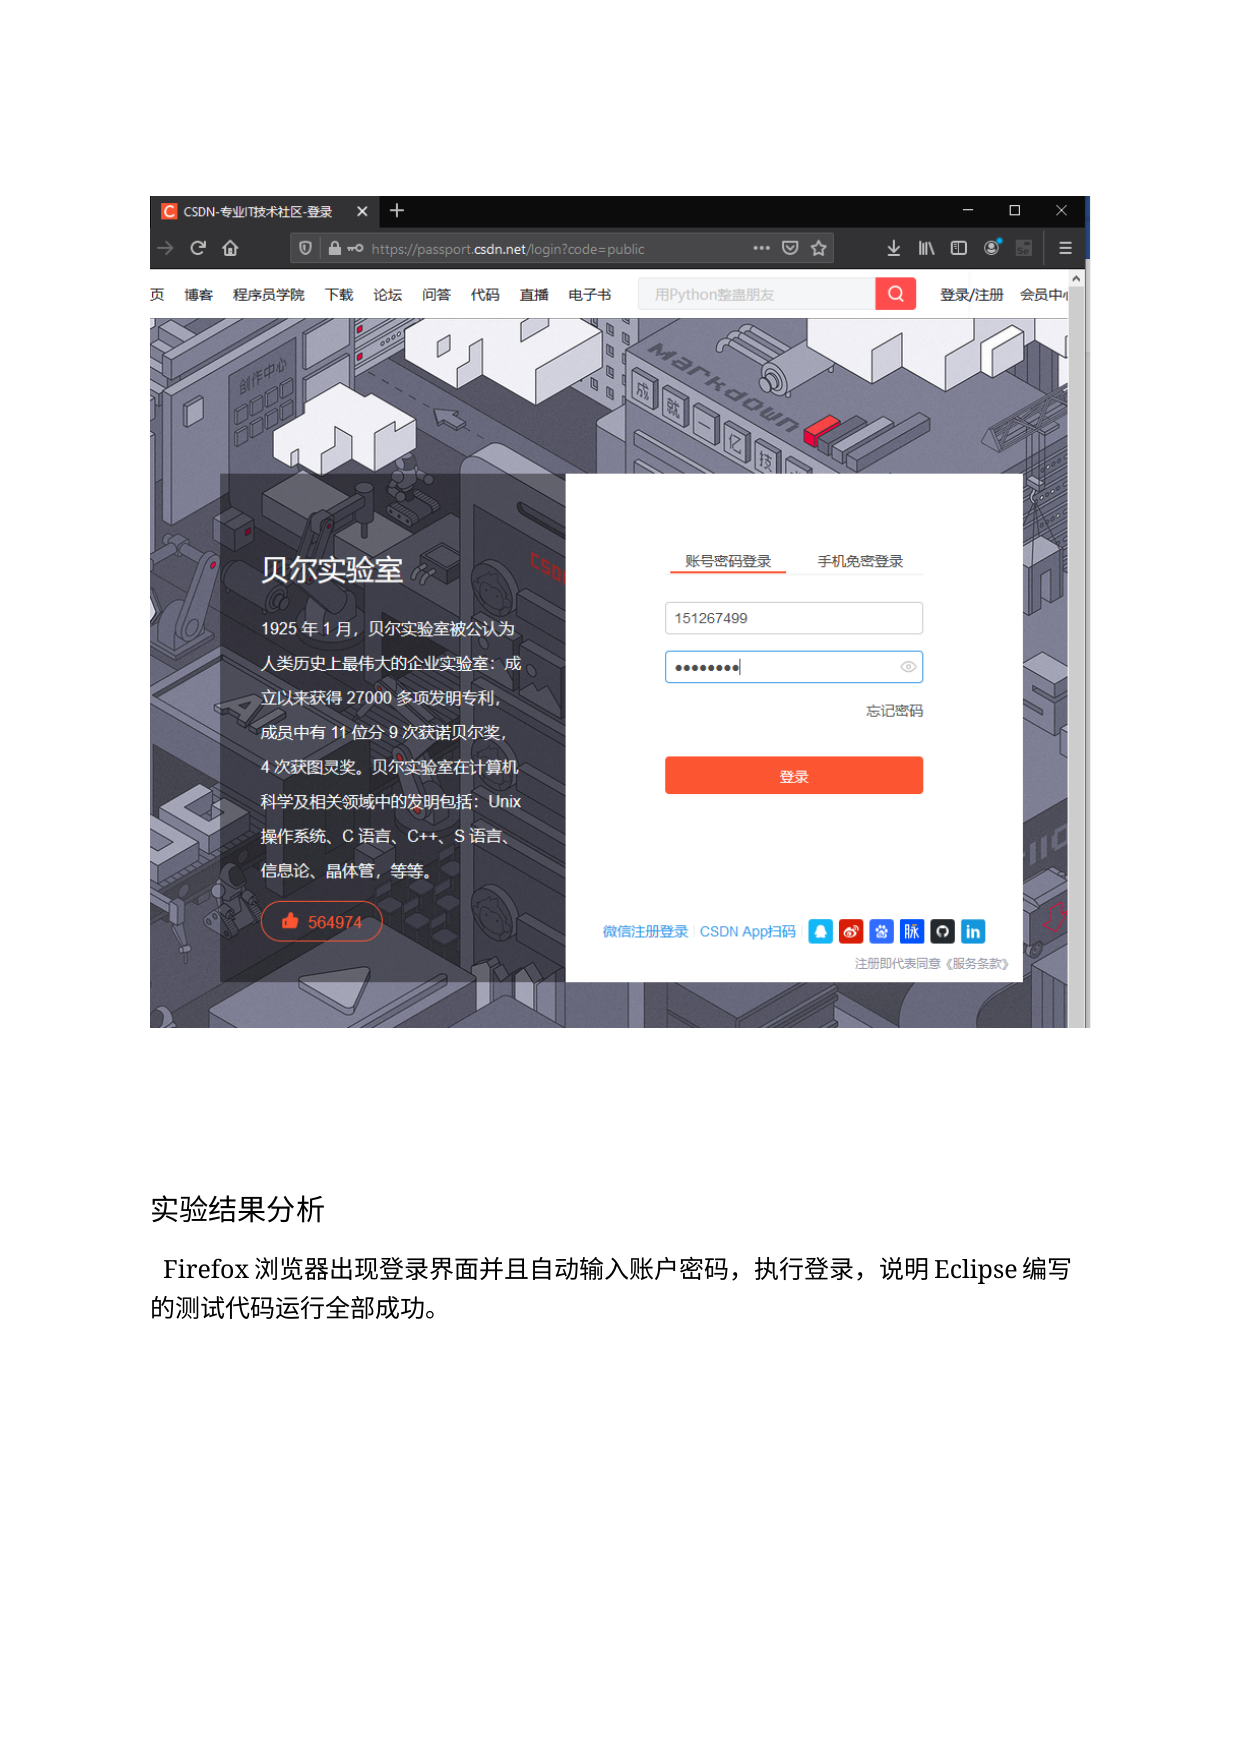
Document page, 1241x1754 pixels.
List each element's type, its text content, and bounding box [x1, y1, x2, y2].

picture [150, 196, 1091, 1028]
text 实验结果分析 [150, 1187, 1090, 1229]
text Firefox浏览器出现登录界面并且自动输入账户密码，执行登录，说明Eclipse编写的测试代码运行全部成功。 [150, 1249, 1090, 1324]
